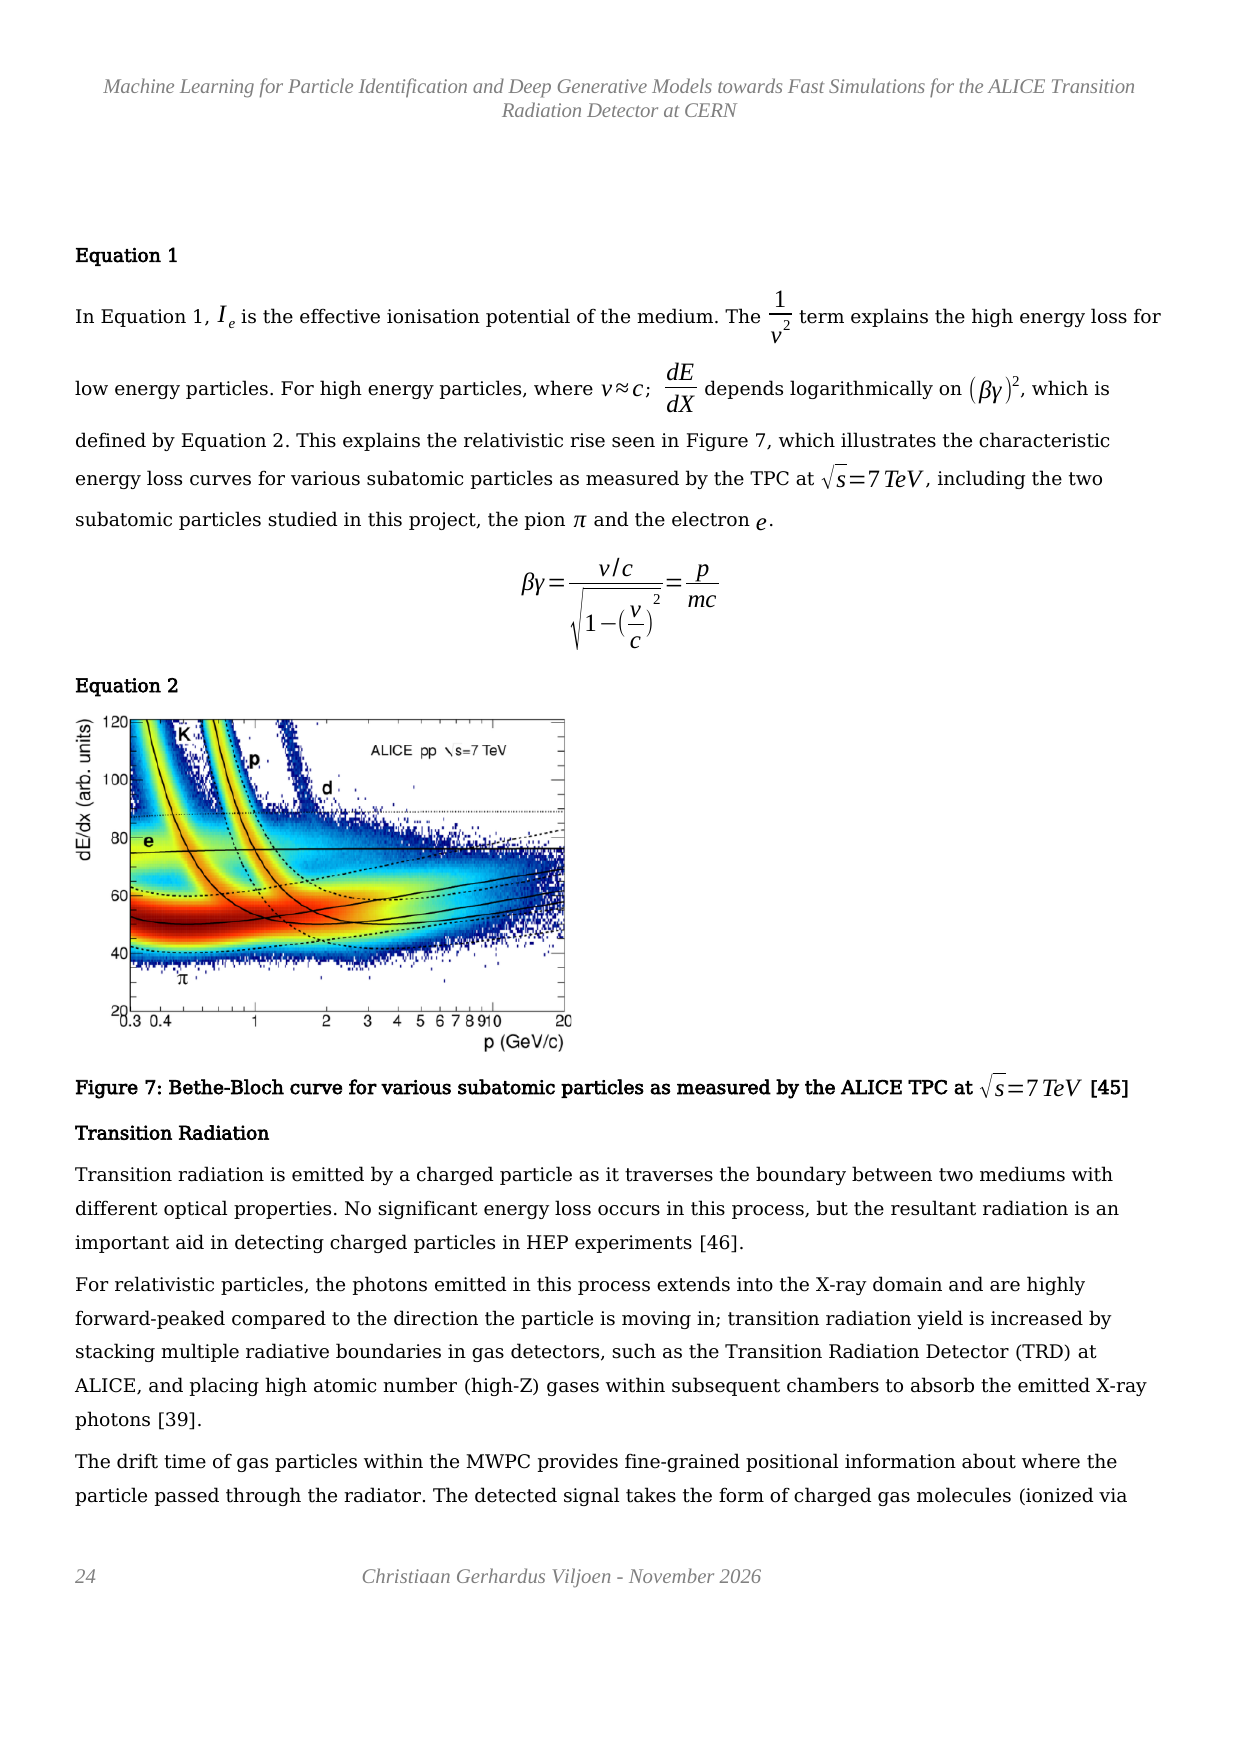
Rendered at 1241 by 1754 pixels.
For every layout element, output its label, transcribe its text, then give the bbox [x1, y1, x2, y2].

text Equation 2 [75, 673, 1165, 696]
picture [75, 715, 572, 1052]
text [75, 1450, 1165, 1506]
text For relativistic particles, the photons emitted in this process extends into the X-ray domain and are highly forward-peaked compared to the direction the particle is moving in; transition radiation yield is increased by stacking multiple radiative boundaries in gas detectors, such as the Transition Radiation Detector (TRD) at ALICE, and placing high atomic number (high-Z) gases within subsequent chambers to absorb the emitted X-ray photons . [75, 1273, 1165, 1430]
text Equation 1 [75, 243, 1165, 266]
text Figure 7: Bethe-Bloch curve for various subatomic particles as measured by the ALICE TPC at [75, 1072, 1165, 1101]
text Transition radiation is emitted by a charged particle as it traverses the boundary between two mediums with different optical properties. No significant energy loss occurs in this process, but the resultant radiation is an important aid in detecting charged particles in HEP experiments . [75, 1163, 1165, 1253]
text In Equation 1, is the effective ionisation potential of the medium. The term explains the high energy loss for low energy particles. For high energy particles, where ; depends logarithmically on , which is defined by Equation 2. This explains the relativistic rise seen in Figure 7, which illustrates the characteristic energy loss curves for various subatomic particles as measured by the TPC at , including the two subatomic particles studied in this project, the pion and the electron . [75, 285, 1165, 535]
text Transition Radiation [75, 1121, 1165, 1143]
